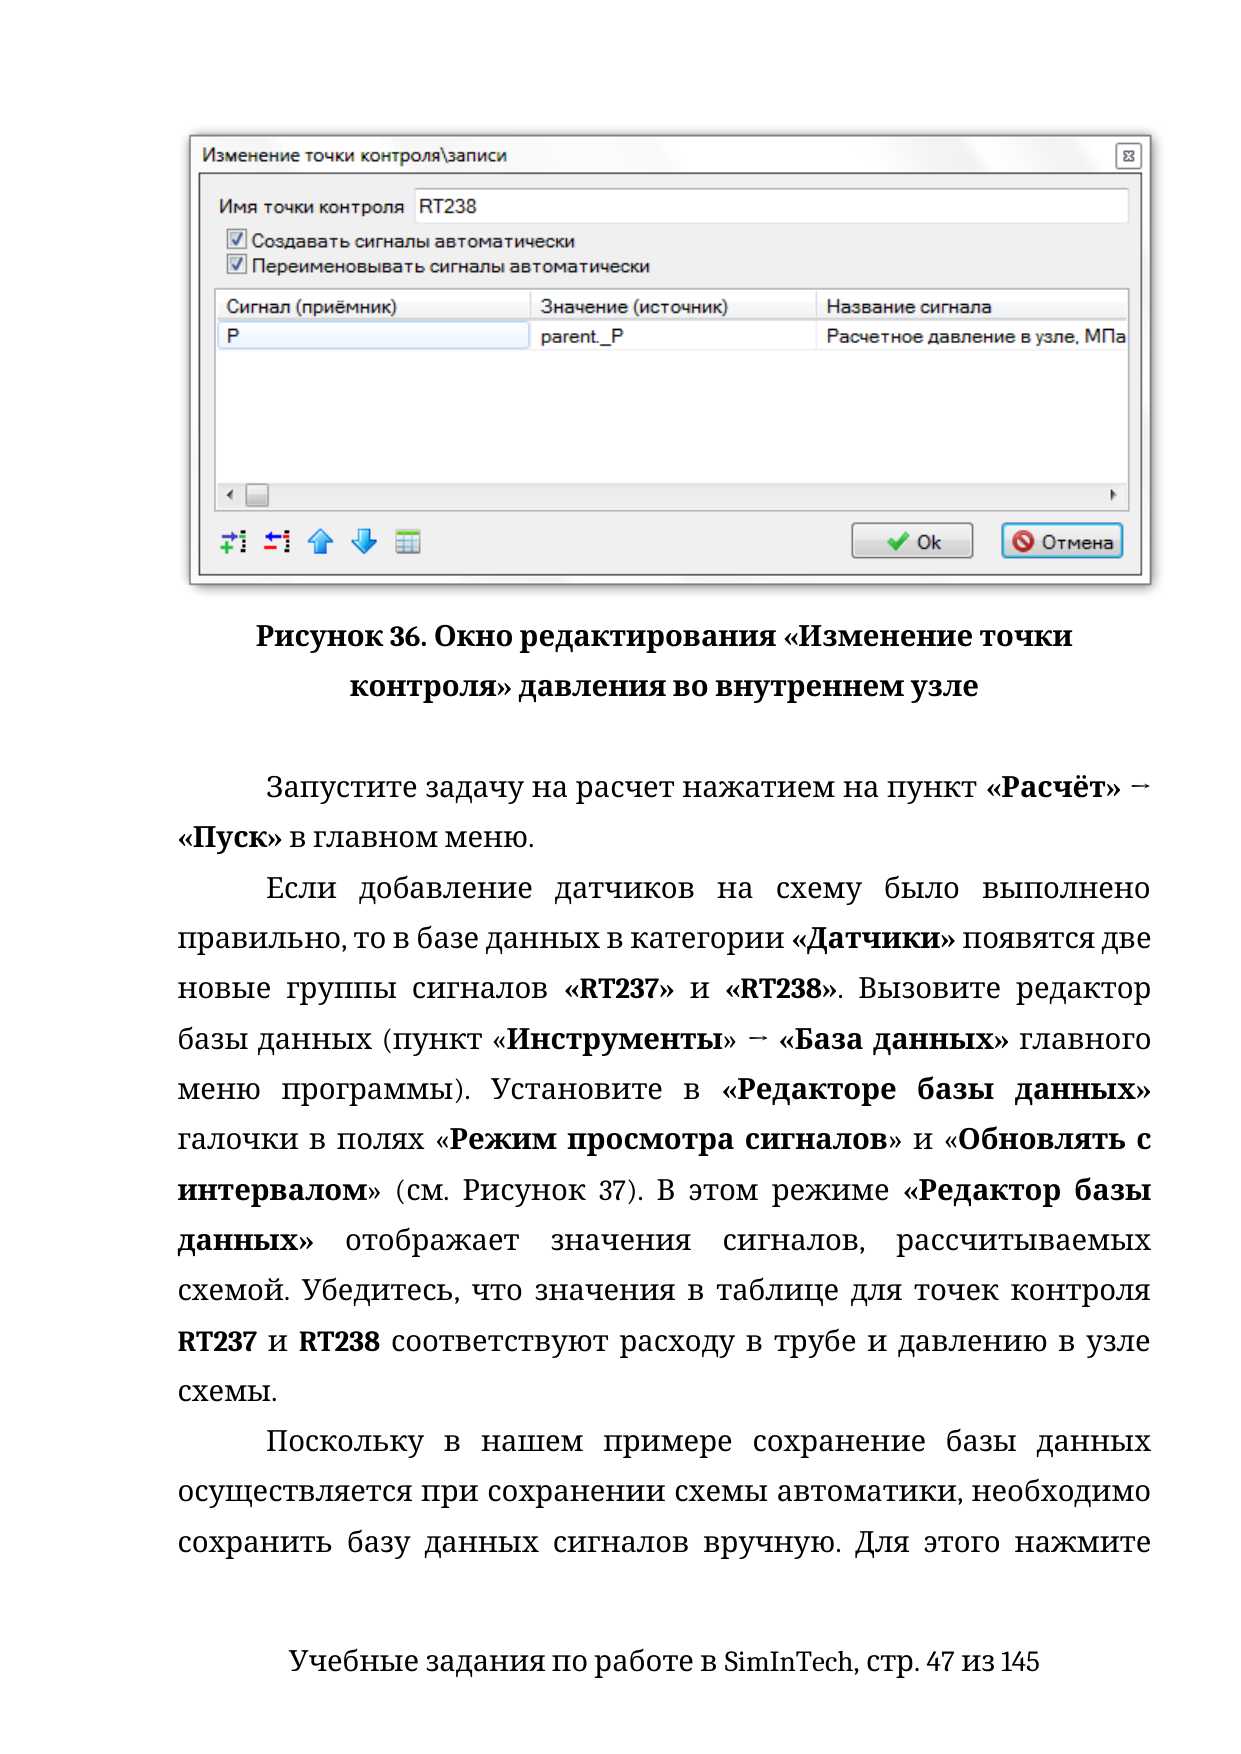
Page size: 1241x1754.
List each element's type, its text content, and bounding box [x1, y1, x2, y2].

text Запустите задачу на расчет нажатием на пункт «Расчёт» → «Пуск» в главном меню. [177, 771, 1152, 855]
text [177, 1425, 1152, 1559]
picture [177, 118, 1172, 604]
